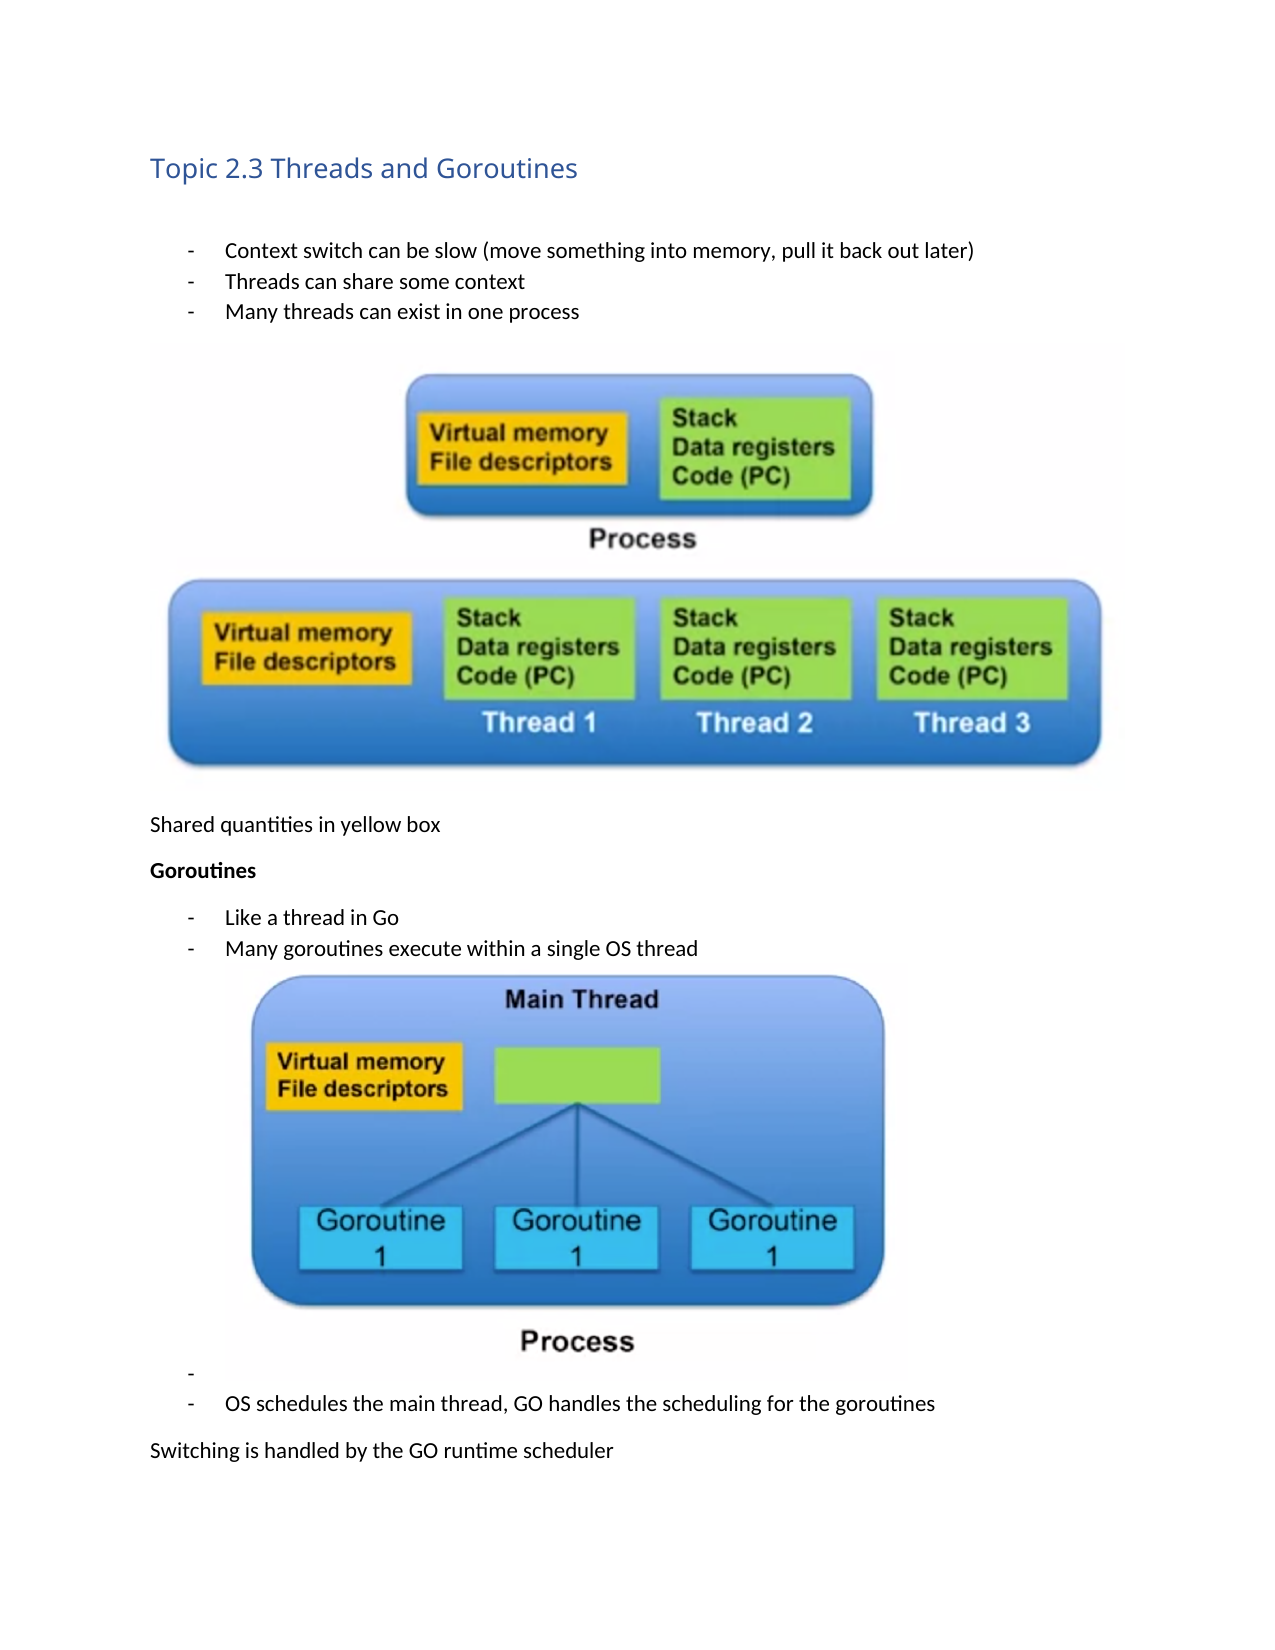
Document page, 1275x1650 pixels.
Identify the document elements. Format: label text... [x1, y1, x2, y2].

picture [225, 963, 908, 1381]
text Shared quantities in yellow box [150, 810, 1125, 838]
list OS schedules the main thread, GO handles the scheduling for the goroutines [187, 1389, 1125, 1417]
list Like a thread in Go [187, 903, 1125, 931]
picture [150, 343, 1125, 791]
subtitle Topic 2.3 Threads and Goroutines [150, 150, 1125, 187]
list Many goroutines execute within a single OS thread [187, 934, 1125, 962]
list Context switch can be slow (move something into memory, pull it back out later) [187, 237, 1125, 265]
text Goroutines [150, 857, 1125, 884]
text Switching is handled by the GO runtime scheduler [150, 1436, 1125, 1464]
list Many threads can exist in one process [187, 297, 1125, 325]
list Threads can share some context [187, 267, 1125, 295]
